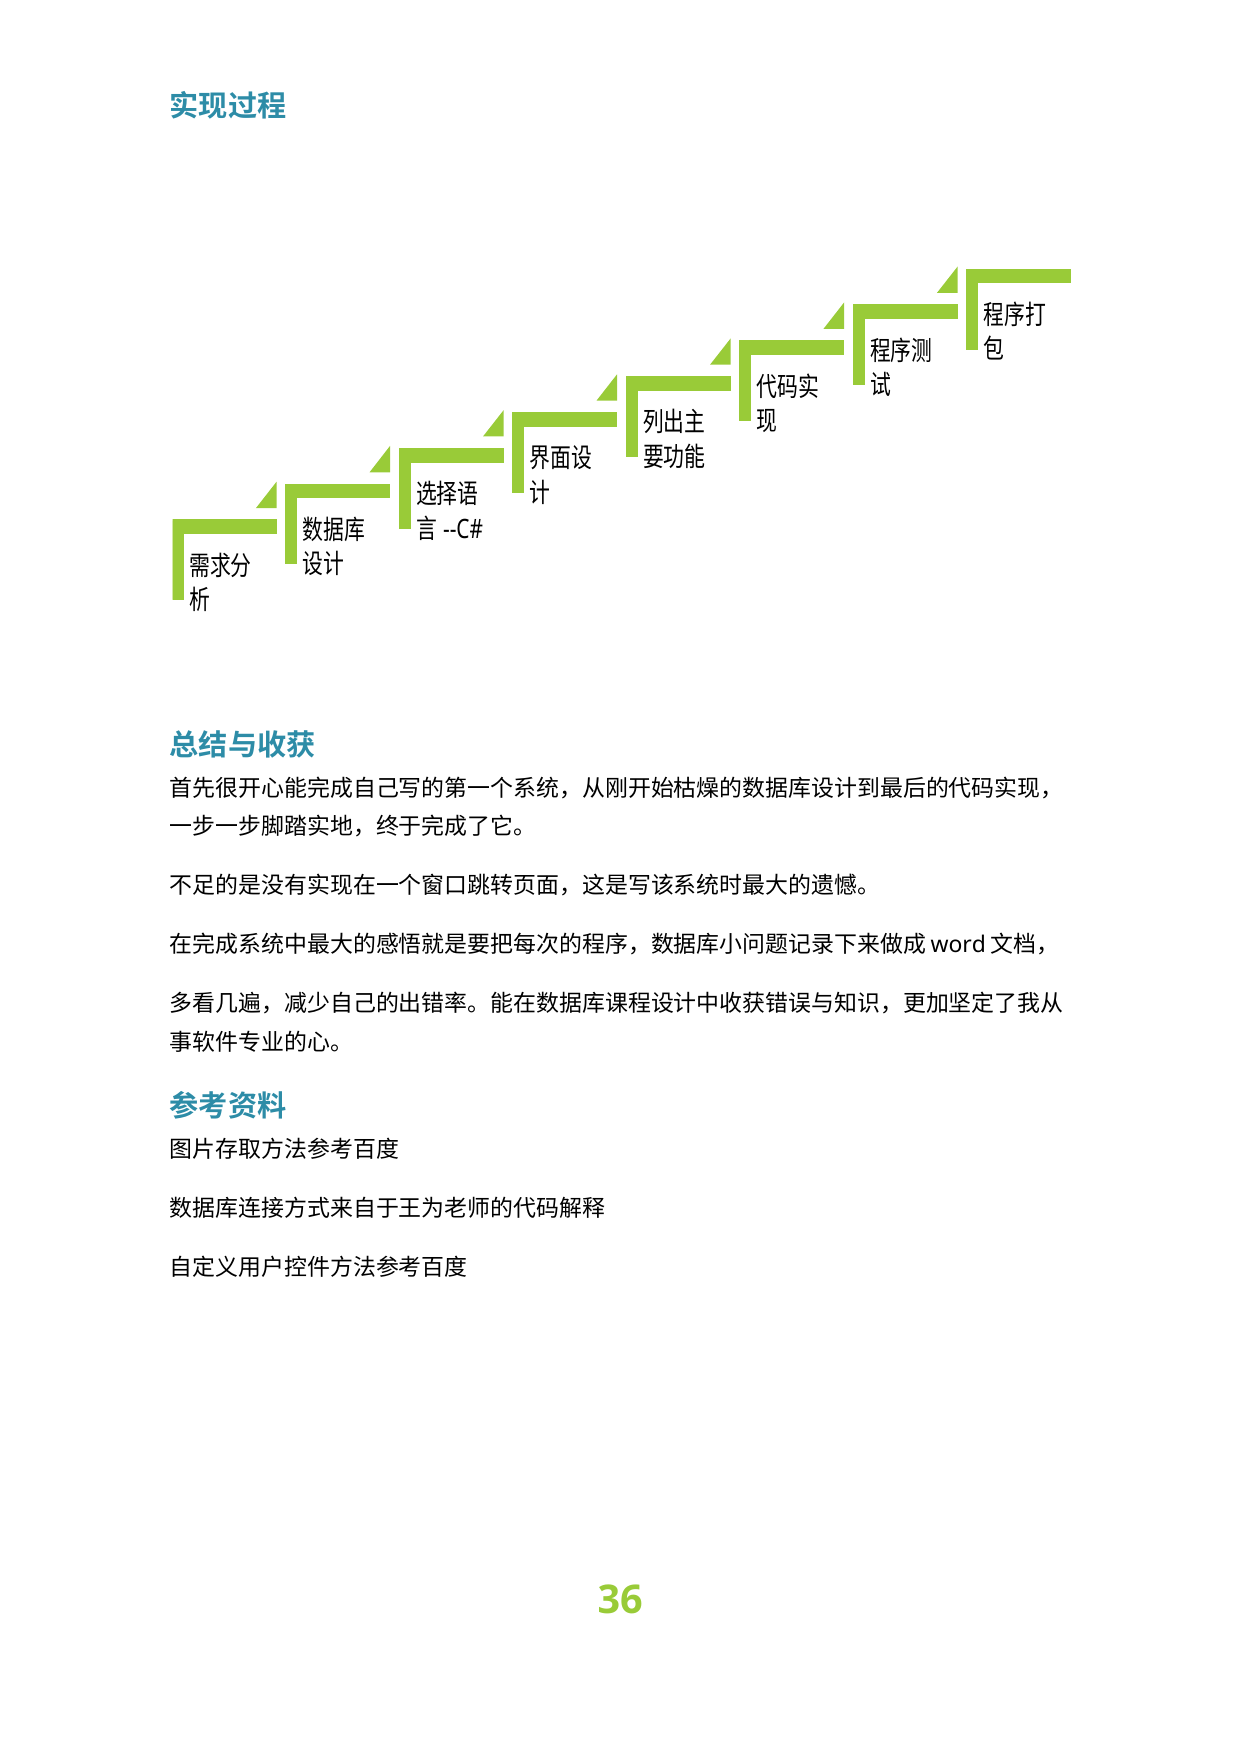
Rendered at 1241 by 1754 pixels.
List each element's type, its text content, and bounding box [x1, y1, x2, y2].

subtitle 总结与收获 [169, 721, 1071, 764]
text 多看几遍，减少自己的出错率。能在数据库课程设计中收获错误与知识，更加坚定了我从事软件专业的心。 [169, 985, 1071, 1057]
subtitle 实现过程 [169, 83, 1071, 125]
text 自定义用户控件方法参考百度 [169, 1249, 1071, 1282]
text 首先很开心能完成自己写的第一个系统，从刚开始枯燥的数据库设计到最后的代码实现，一步一步脚踏实地，终于完成了它。 [169, 770, 1071, 841]
text 不足的是没有实现在一个窗口跳转页面，这是写该系统时最大的遗憾。 [169, 867, 1071, 900]
text 数据库连接方式来自于王为老师的代码解释 [169, 1190, 1071, 1223]
text 图片存取方法参考百度 [169, 1131, 1071, 1164]
text 在完成系统中最大的感悟就是要把每次的程序，数据库小问题记录下来做成word文档， [169, 926, 1071, 959]
subtitle 参考资料 [169, 1082, 1071, 1124]
